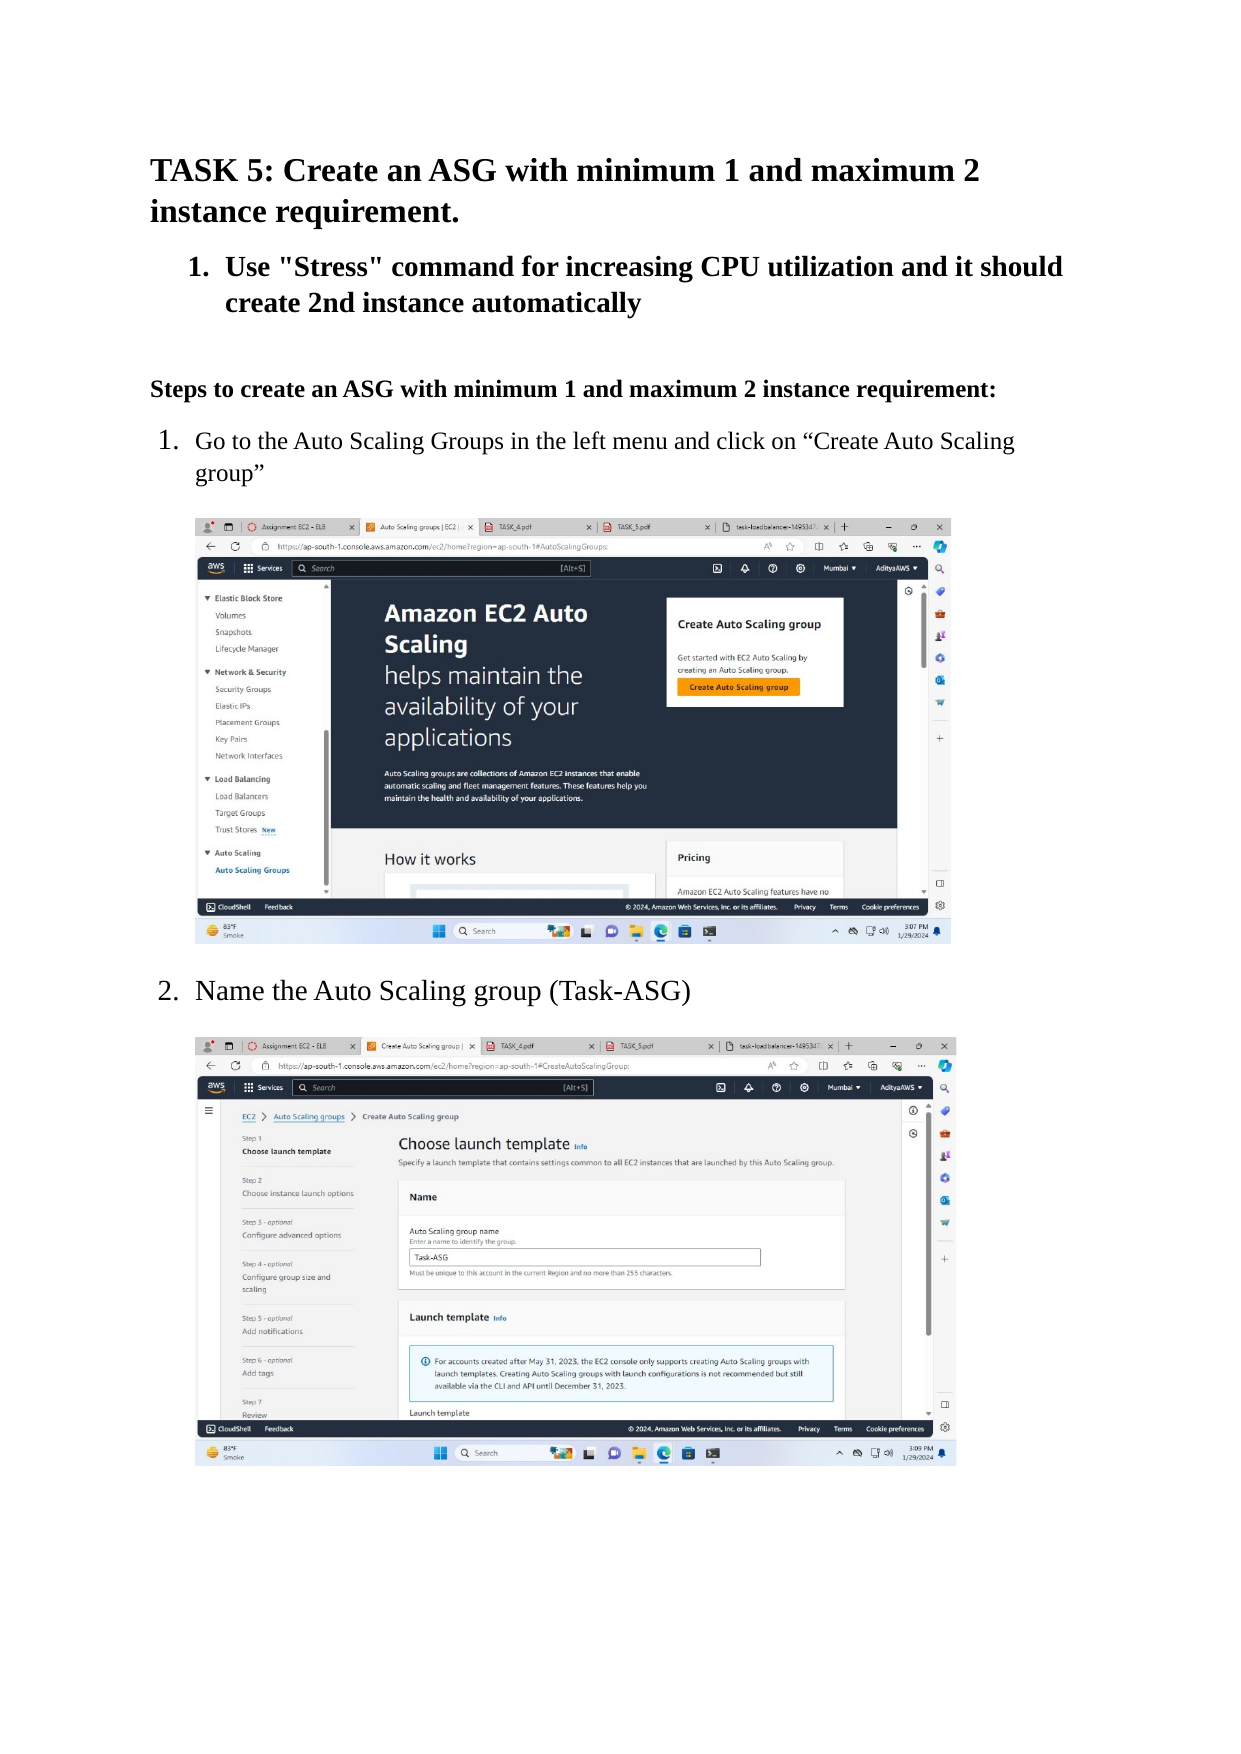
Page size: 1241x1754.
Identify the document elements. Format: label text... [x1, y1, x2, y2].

list Go to the Auto Scaling Groups in the left menu and click on “Create Auto Scaling group” [157, 422, 1090, 487]
list Use "Stress" command for increasing CPU utilization and it should create 2nd instance automatically [187, 249, 1090, 319]
list Name the Auto Scaling group (Task-ASG) [157, 973, 1090, 1006]
picture [195, 1037, 957, 1466]
text Steps to create an ASG with minimum 1 and maximum 2 instance requirement: [150, 374, 1090, 403]
picture [195, 518, 952, 944]
text TASK 5: Create an ASG with minimum 1 and maximum 2 instance requirement. [150, 150, 1090, 230]
